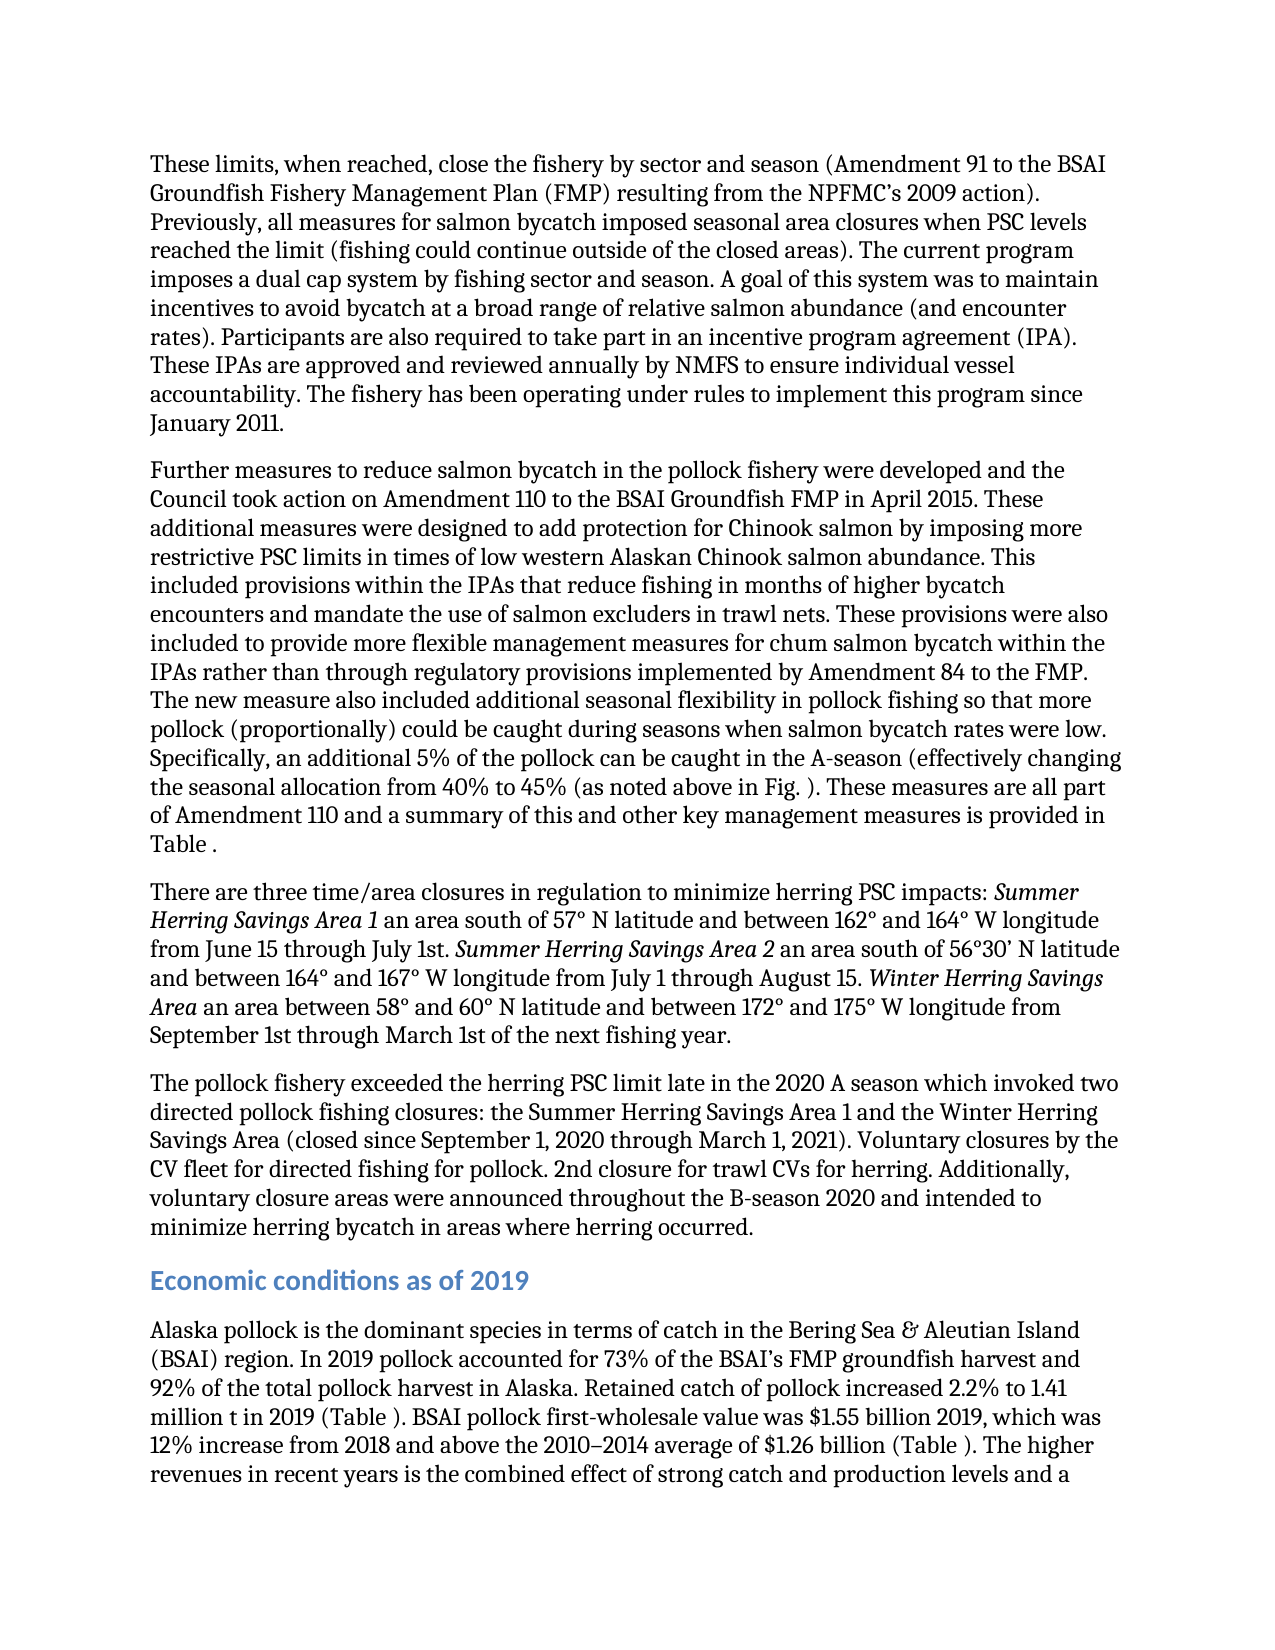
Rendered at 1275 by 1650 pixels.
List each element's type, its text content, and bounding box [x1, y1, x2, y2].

text Further measures to reduce salmon bycatch in the pollock fishery were developed and the Council took action on Amendment 110 to the BSAI Groundfish FMP in April 2015. These additional measures were designed to add protection for Chinook salmon by imposing more restrictive PSC limits in times of low western Alaskan Chinook salmon abundance. This included provisions within the IPAs that reduce fishing in months of higher bycatch encounters and mandate the use of salmon excluders in trawl nets. These provisions were also included to provide more flexible management measures for chum salmon bycatch within the IPAs rather than through regulatory provisions implemented by Amendment 84 to the FMP. The new measure also included additional seasonal flexibility in pollock fishing so that more pollock (proportionally) could be caught during seasons when salmon bycatch rates were low. Specifically, an additional 5% of the pollock can be caught in the A-season (effectively changing the seasonal allocation from 40% to 45% (as noted above in Fig. ). These measures are all part of Amendment 110 and a summary of this and other key management measures is provided in Table . [150, 456, 1125, 859]
text There are three time/area closures in regulation to minimize herring PSC impacts: Summer Herring Savings Area 1 an area south of 57° N latitude and between 162° and 164° W longitude from June 15 through July 1st. Summer Herring Savings Area 2 an area south of 56°30’ N latitude and between 164° and 167° W longitude from July 1 through August 15. Winter Herring Savings Area an area between 58° and 60° N latitude and between 172° and 175° W longitude from September 1st through March 1st of the next fishing year. [150, 877, 1125, 1050]
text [150, 150, 1125, 437]
subtitle Economic conditions as of 2019 [150, 1262, 1125, 1298]
text The pollock fishery exceeded the herring PSC limit late in the 2020 A season which invoked two directed pollock fishing closures: the Summer Herring Savings Area 1 and the Winter Herring Savings Area (closed since September 1, 2020 through March 1, 2021). Voluntary closures by the CV fleet for directed fishing for pollock. 2nd closure for trawl CVs for herring. Additionally, voluntary closure areas were announced throughout the B-season 2020 and intended to minimize herring bycatch in areas where herring occurred. [150, 1069, 1125, 1241]
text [150, 1316, 1125, 1489]
